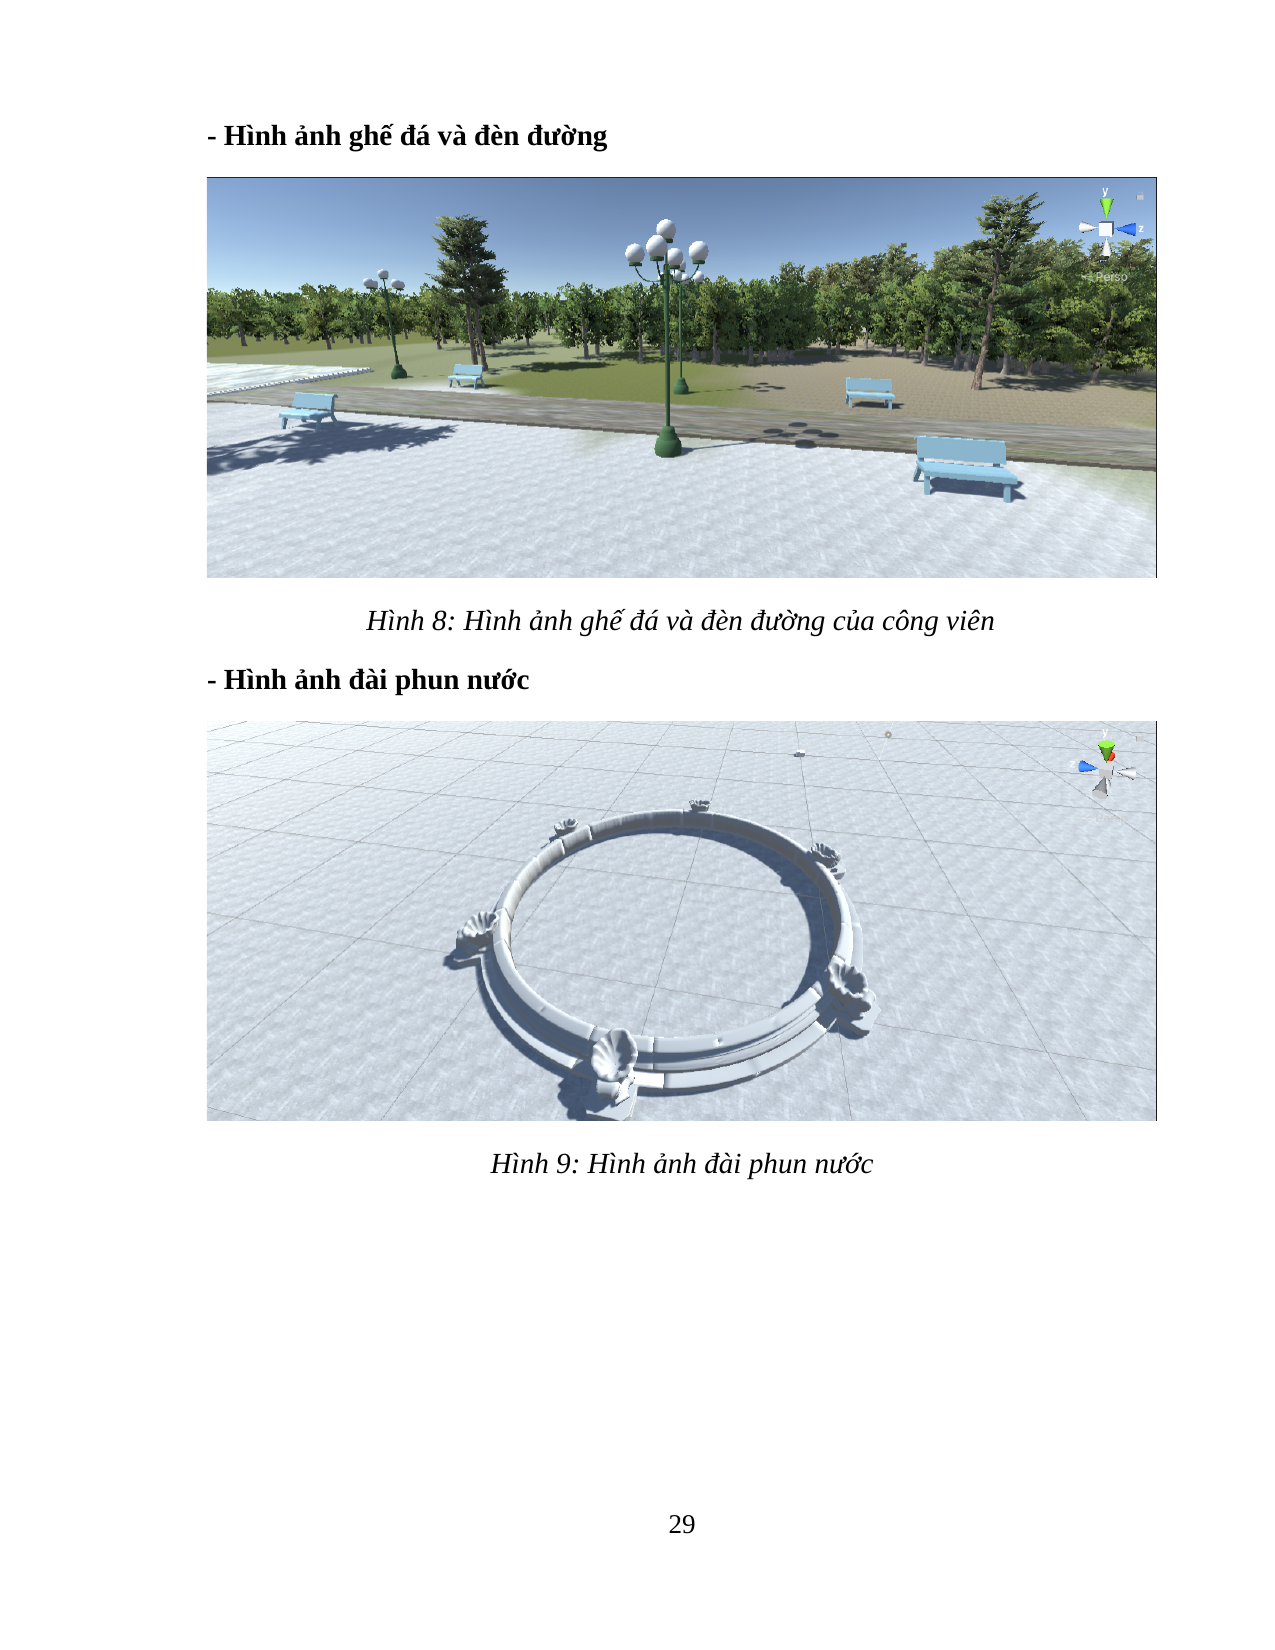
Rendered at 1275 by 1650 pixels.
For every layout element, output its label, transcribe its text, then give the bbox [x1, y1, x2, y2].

picture [206, 177, 1157, 578]
text Hình 9: Hình ảnh đài phun nước [207, 1146, 1157, 1179]
text - Hình ảnh đài phun nước [207, 662, 1157, 696]
picture [206, 721, 1157, 1121]
text Hình 8: Hình ảnh ghế đá và đèn đường của công viên [207, 603, 1157, 636]
text - Hình ảnh ghế đá và đèn đường [207, 118, 1157, 152]
